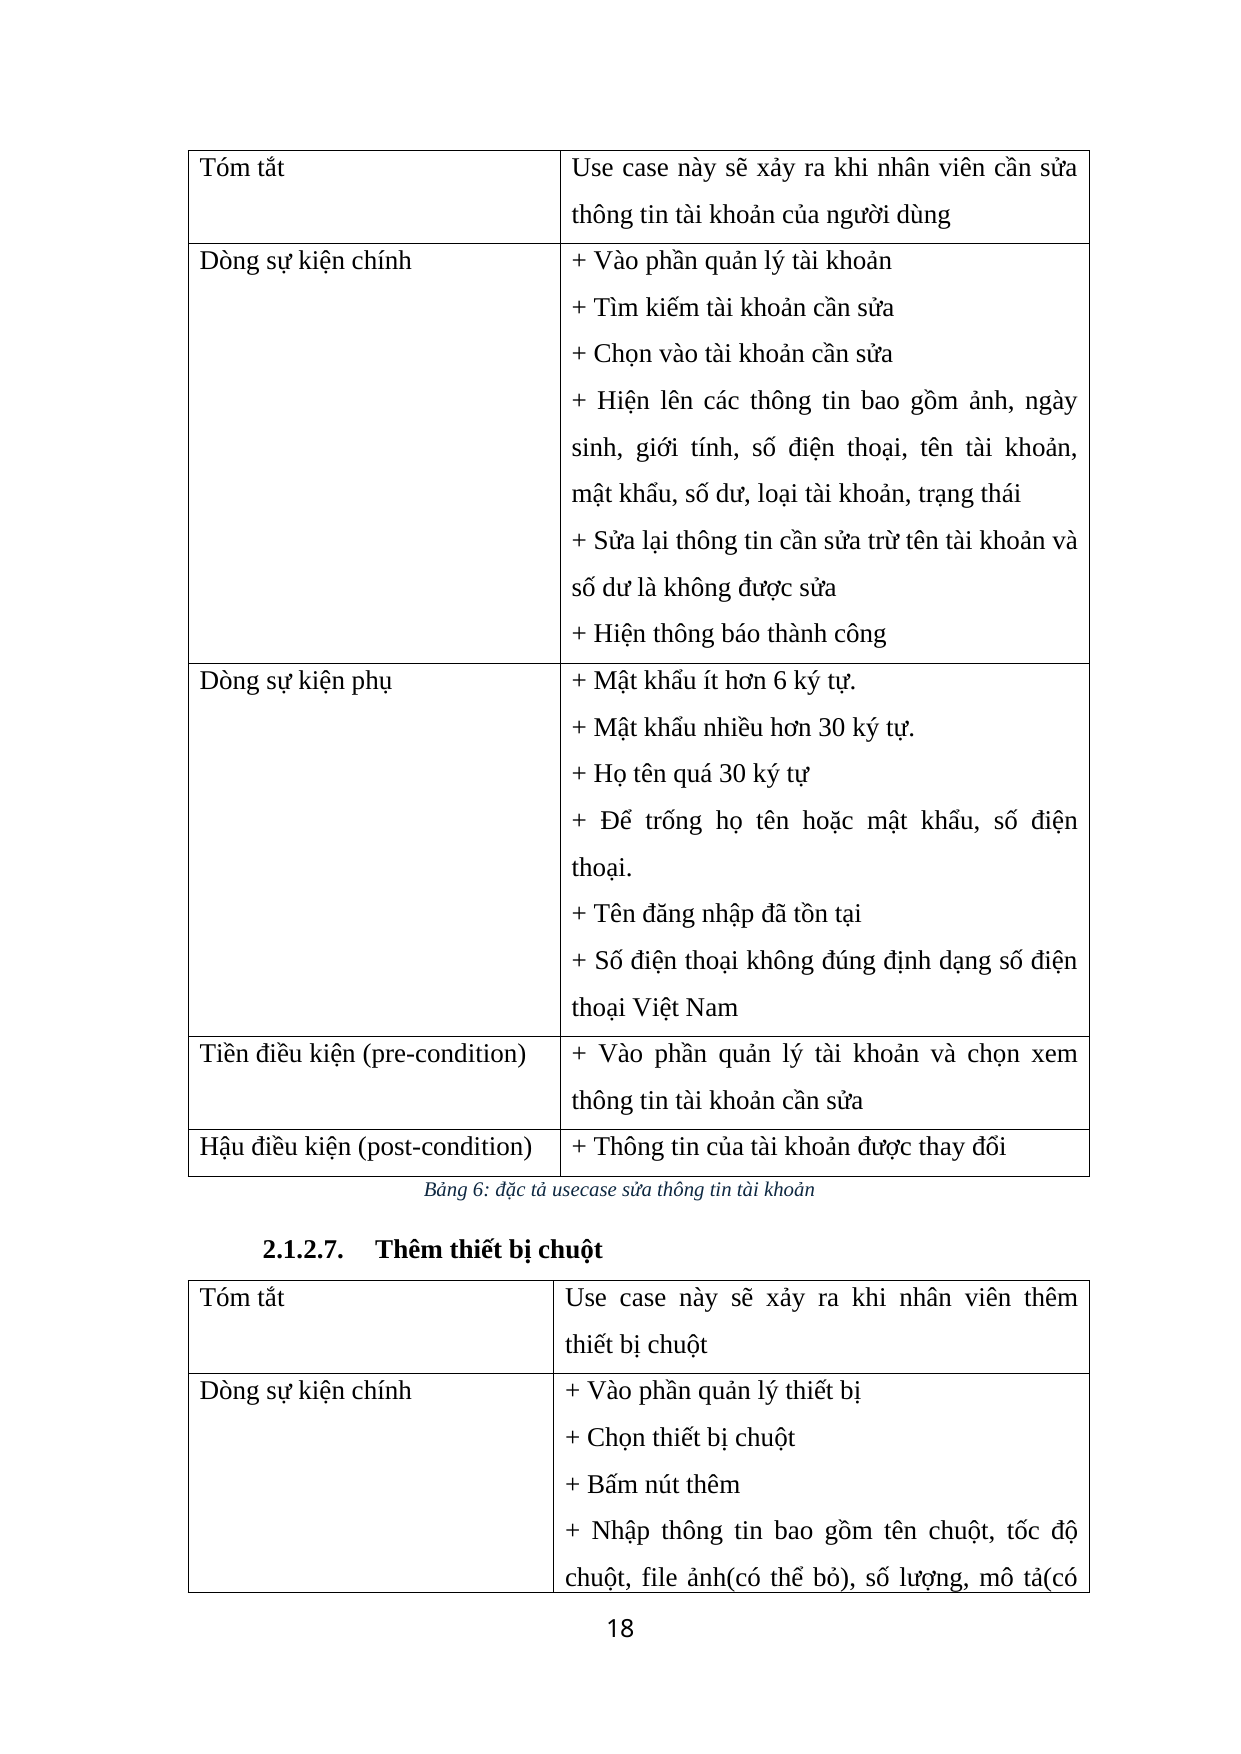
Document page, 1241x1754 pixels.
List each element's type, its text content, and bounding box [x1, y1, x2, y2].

table_header Tóm tắt [189, 1281, 553, 1373]
table_cell + Thông tin của tài khoản được thay đổi [561, 1130, 1089, 1176]
table_cell Dòng sự kiện phụ [189, 664, 560, 1036]
table_cell Dòng sự kiện chính [189, 244, 560, 663]
text Bảng 6: đặc tả usecase sửa thông tin tài khoản [150, 1177, 1090, 1201]
table_header Use case này sẽ xảy ra khi nhân viên cần sửa thông tin tài khoản của người dùng [561, 151, 1089, 243]
list Thêm thiết bị chuột [262, 1233, 1090, 1265]
table_header Tóm tắt [189, 151, 560, 243]
table_header Use case này sẽ xảy ra khi nhân viên thêm thiết bị chuột [554, 1281, 1089, 1373]
table_cell + Mật khẩu ít hơn 6 ký tự. + Mật khẩu nhiều hơn 30 ký tự. + Họ tên quá 30 ký tự + Để trống họ tên hoặc mật khẩu, số điện thoại. + Tên đăng nhập đã tồn tại + Số điện thoại không đúng định dạng số điện thoại Việt Nam [561, 664, 1089, 1036]
table_cell Dòng sự kiện chính [189, 1374, 553, 1592]
table_cell + Vào phần quản lý tài khoản + Tìm kiếm tài khoản cần sửa + Chọn vào tài khoản cần sửa + Hiện lên các thông tin bao gồm ảnh, ngày sinh, giới tính, số điện thoại, tên tài khoản, mật khẩu, số dư, loại tài khoản, trạng thái + Sửa lại thông tin cần sửa trừ tên tài khoản và số dư là không được sửa + Hiện thông báo thành công [561, 244, 1089, 663]
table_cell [554, 1374, 1089, 1592]
table_cell + Vào phần quản lý tài khoản và chọn xem thông tin tài khoản cần sửa [561, 1037, 1089, 1129]
table_cell Hậu điều kiện (post-condition) [189, 1130, 560, 1176]
table_cell Tiền điều kiện (pre-condition) [189, 1037, 560, 1129]
